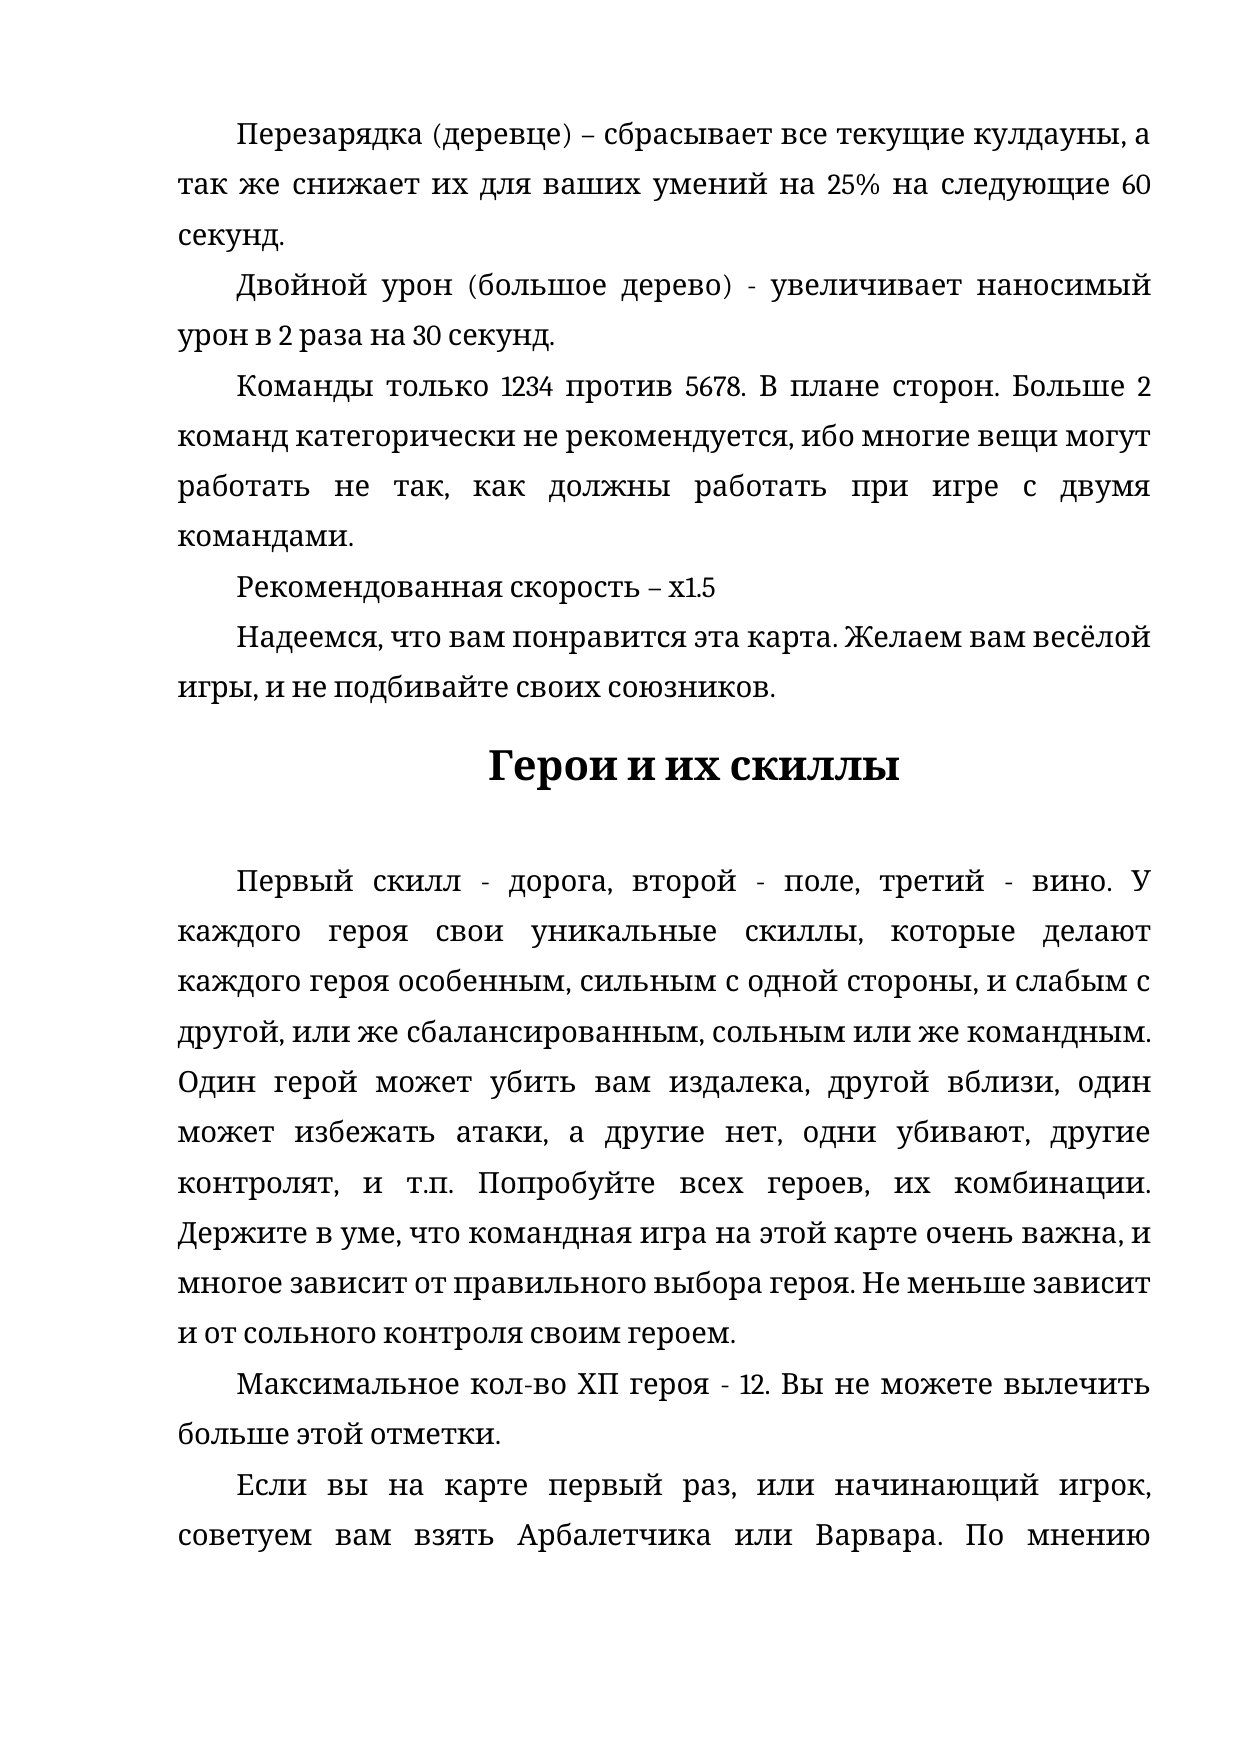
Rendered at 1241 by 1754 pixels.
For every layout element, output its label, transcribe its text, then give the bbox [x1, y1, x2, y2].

text Рекомендованная скорость – х1.5 [177, 571, 1152, 604]
text Первый скилл - дорога, второй - поле, третий - вино. У каждого героя свои уникальные скиллы, которые делают каждого героя особенным, сильным с одной стороны, и слабым с другой, или же сбалансированным, сольным или же командным. Один герой может убить вам издалека, другой вблизи, один может избежать атаки, а другие нет, одни убивают, другие контролят, и т.п. Попробуйте всех героев, их комбинации. Держите в уме, что командная игра на этой карте очень важна, и многое зависит от правильного выбора героя. Не меньше зависит и от сольного контроля своим героем. [177, 865, 1152, 1351]
subtitle Герои и их скиллы [177, 743, 1152, 791]
text Команды только 1234 против 5678. В плане сторон. Больше 2 команд категорически не рекомендуется, ибо многие вещи могут работать не так, как должны работать при игре с двумя командами. [177, 370, 1152, 554]
text Двойной урон (большое дерево) - увеличивает наносимый урон в 2 раза на 30 секунд. [177, 269, 1152, 353]
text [177, 1469, 1152, 1552]
text Максимальное кол-во ХП героя - 12. Вы не можете вылечить больше этой отметки. [177, 1368, 1152, 1452]
text Перезарядка (деревце) – сбрасывает все текущие кулдауны, а так же снижает их для ваших умений на 25% на следующие 60 секунд. [177, 118, 1152, 252]
text Надеемся, что вам понравится эта карта. Желаем вам весёлой игры, и не подбивайте своих союзников. [177, 621, 1152, 705]
